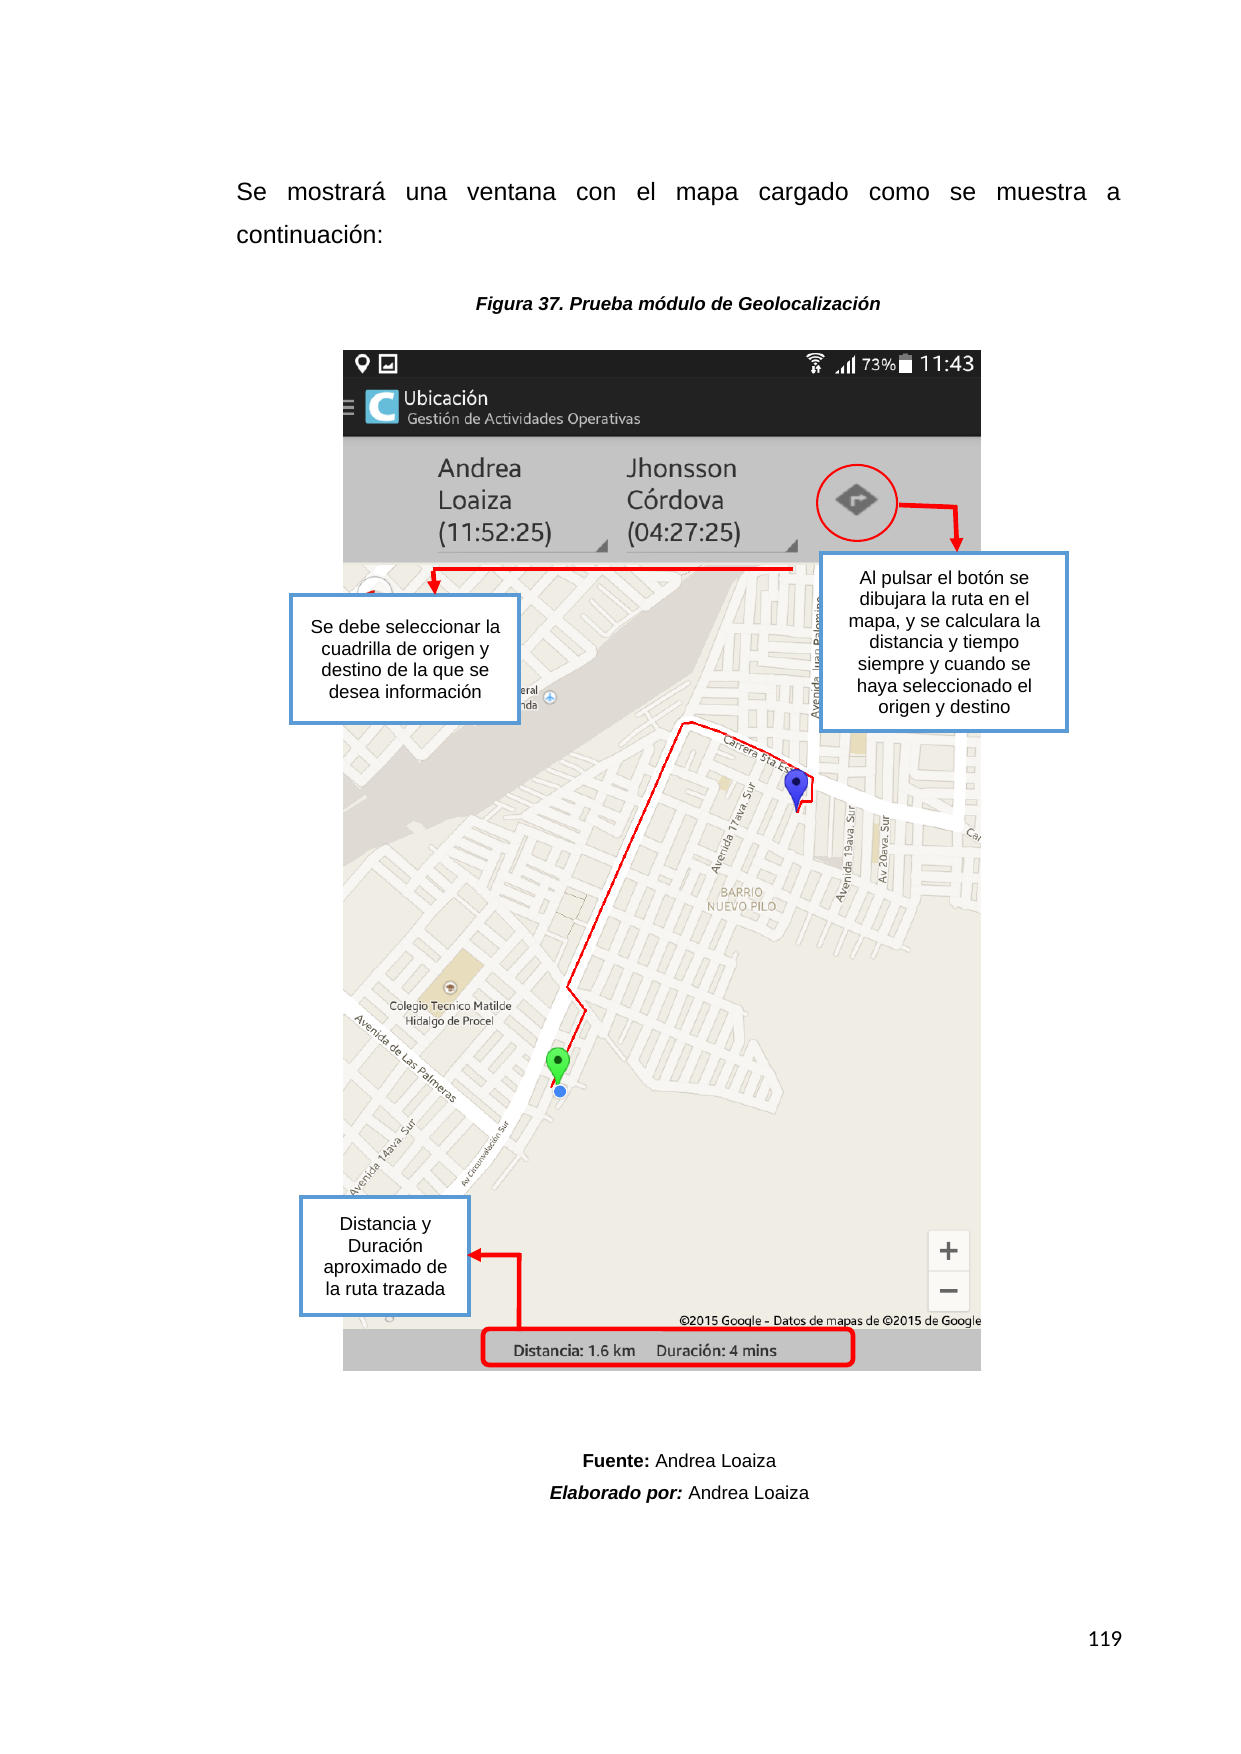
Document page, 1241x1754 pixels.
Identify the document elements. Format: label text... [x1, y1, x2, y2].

picture [819, 466, 895, 539]
text Fuente: Andrea Loaiza [236, 1449, 1122, 1471]
picture [486, 1332, 850, 1362]
text Se mostrará una ventana con el mapa cargado como se muestra a continuación: [236, 177, 1122, 249]
picture [343, 350, 981, 1371]
text Elaborado por: Andrea Loaiza [236, 1482, 1122, 1503]
